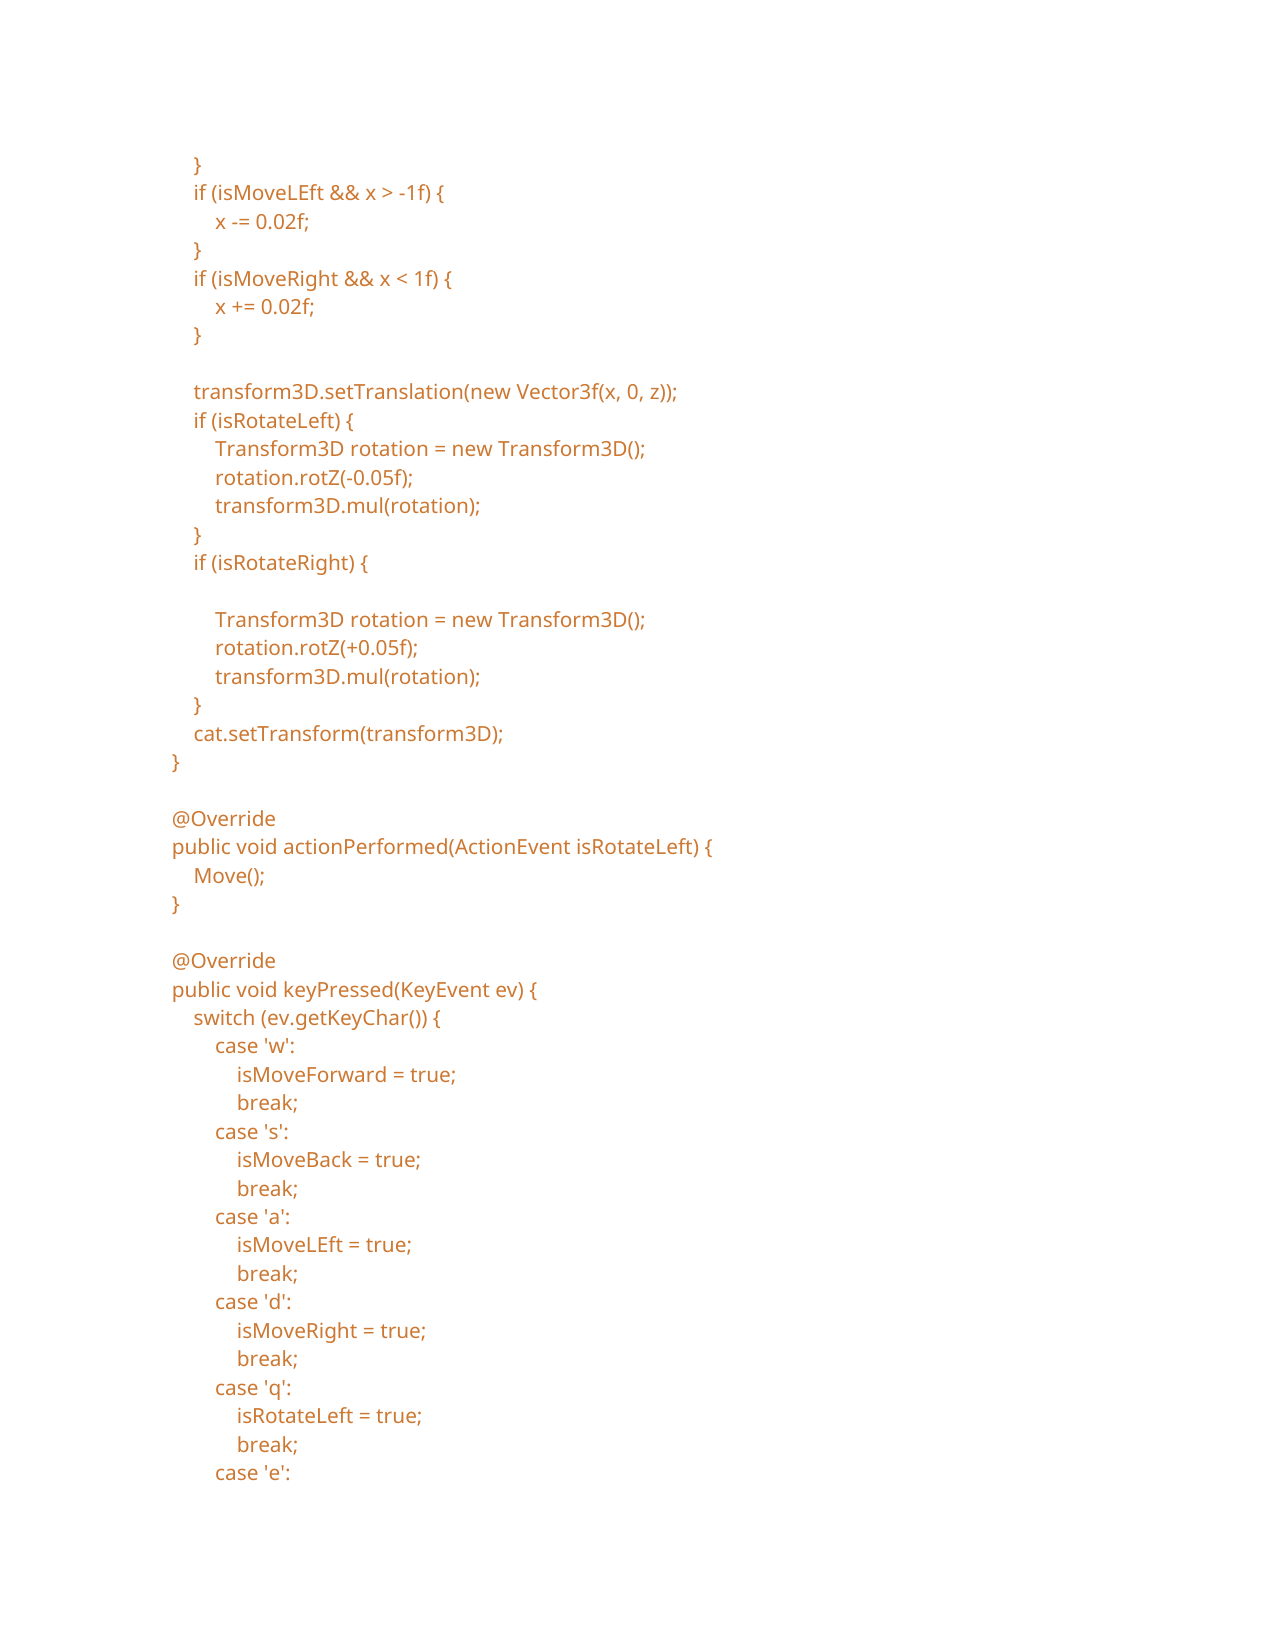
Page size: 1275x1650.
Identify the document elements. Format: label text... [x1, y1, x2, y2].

text } [150, 235, 1125, 264]
text break; [150, 1344, 1125, 1373]
text public void keyPressed(KeyEvent ev) { [150, 975, 1125, 1003]
text case 's': [150, 1117, 1125, 1145]
text isMoveBack = true; [150, 1145, 1125, 1174]
text public void actionPerformed(ActionEvent isRotateLeft) { [150, 832, 1125, 861]
text if (isRotateRight) { [150, 548, 1125, 577]
text } [150, 321, 1125, 349]
text transform3D.mul(rotation); [150, 491, 1125, 520]
text } [150, 889, 1125, 918]
text Transform3D rotation = new Transform3D(); [150, 605, 1125, 633]
text @Override [150, 804, 1125, 832]
text case 'a': [150, 1202, 1125, 1231]
text if (isRotateLeft) { [150, 406, 1125, 434]
text } [150, 150, 1125, 178]
text if (isMoveRight && x < 1f) { [150, 264, 1125, 292]
text x += 0.02f; [150, 292, 1125, 321]
text cat.setTransform(transform3D); [150, 719, 1125, 747]
text isMoveForward = true; [150, 1060, 1125, 1088]
text break; [150, 1259, 1125, 1287]
text case 'd': [150, 1287, 1125, 1316]
text Transform3D rotation = new Transform3D(); [150, 434, 1125, 463]
text isMoveLEft = true; [150, 1231, 1125, 1259]
text case 'q': [150, 1373, 1125, 1401]
text } [150, 690, 1125, 719]
text isMoveRight = true; [150, 1316, 1125, 1344]
text break; [150, 1430, 1125, 1458]
text transform3D.mul(rotation); [150, 662, 1125, 690]
text rotation.rotZ(+0.05f); [150, 633, 1125, 662]
text case 'w': [150, 1032, 1125, 1060]
text isRotateLeft = true; [150, 1401, 1125, 1430]
text rotation.rotZ(-0.05f); [150, 463, 1125, 491]
text } [150, 520, 1125, 548]
text } [150, 747, 1125, 776]
text Move(); [150, 861, 1125, 889]
text transform3D.setTranslation(new Vector3f(x, 0, z)); [150, 377, 1125, 406]
text @Override [150, 946, 1125, 975]
text x -= 0.02f; [150, 207, 1125, 235]
text break; [150, 1088, 1125, 1117]
text switch (ev.getKeyChar()) { [150, 1003, 1125, 1032]
text break; [150, 1174, 1125, 1202]
text if (isMoveLEft && x > -1f) { [150, 178, 1125, 207]
text case 'e': [150, 1458, 1125, 1487]
